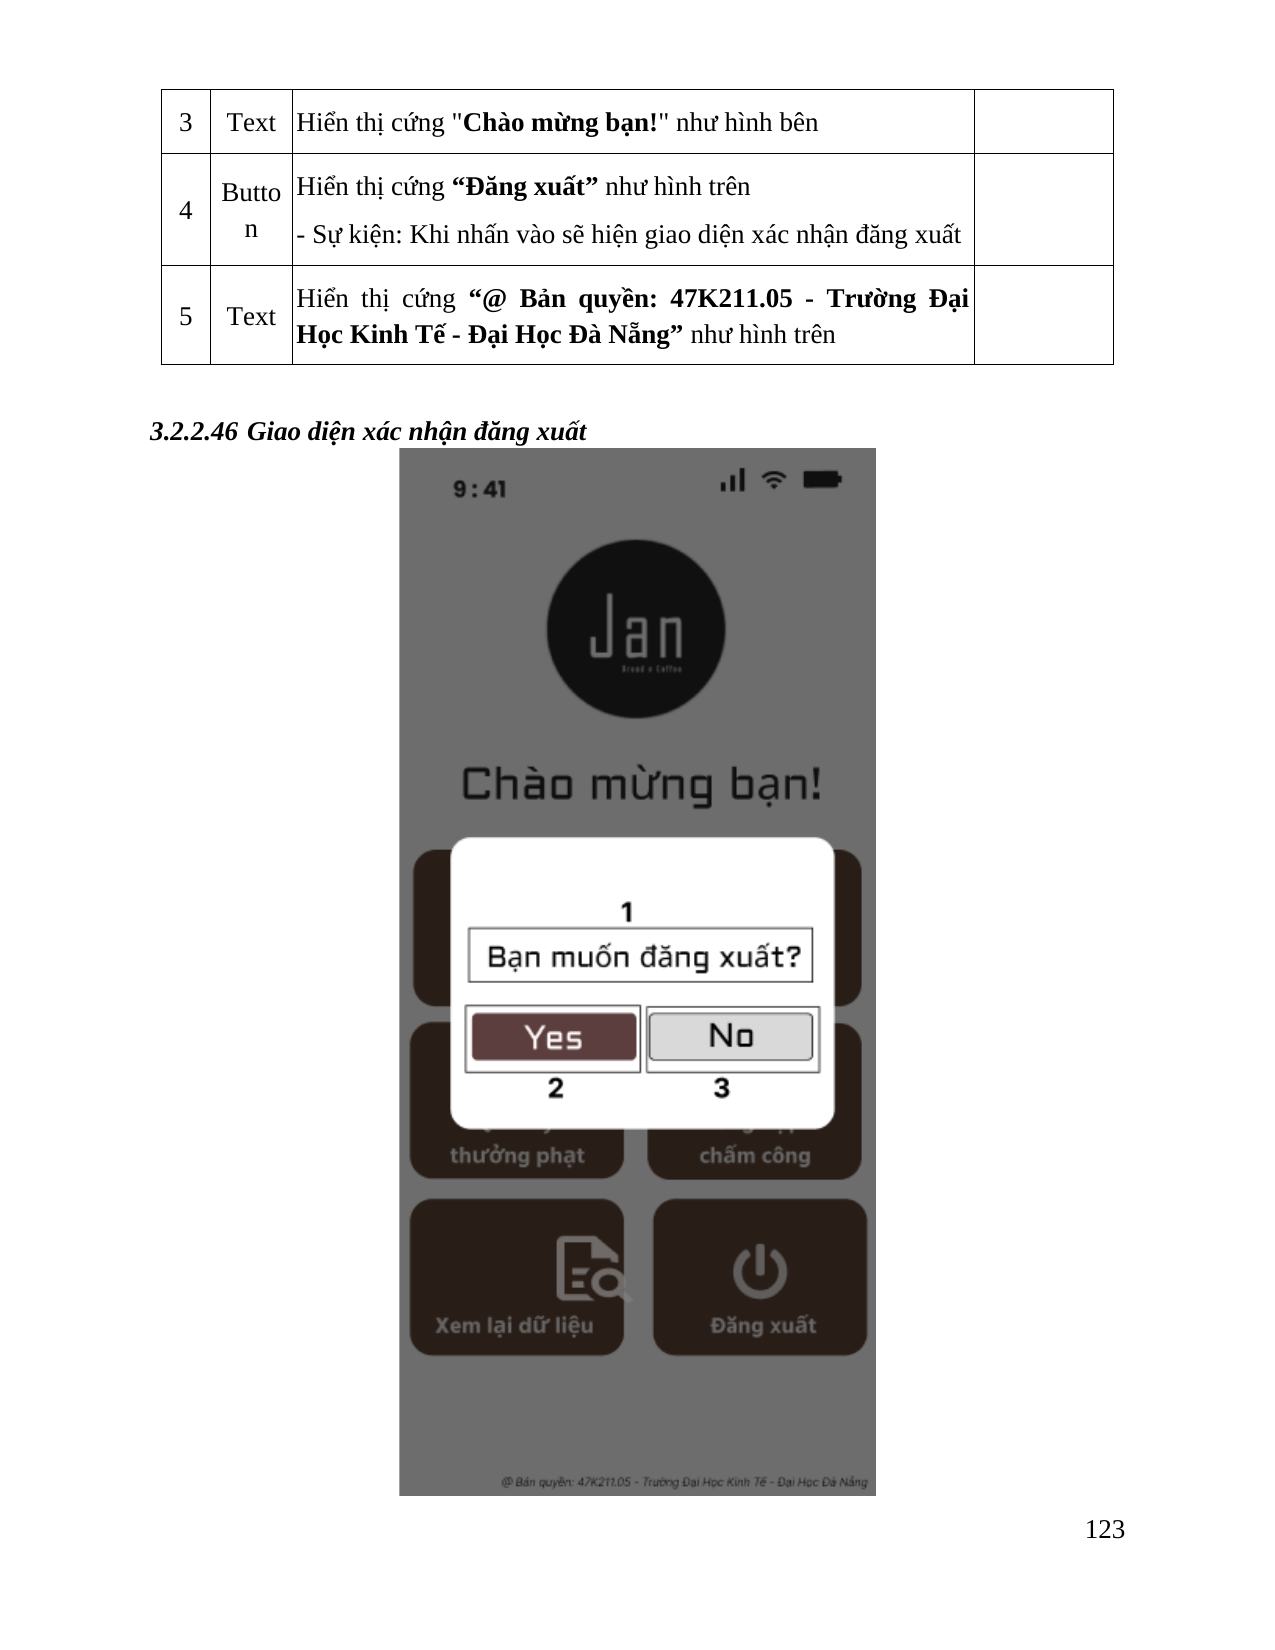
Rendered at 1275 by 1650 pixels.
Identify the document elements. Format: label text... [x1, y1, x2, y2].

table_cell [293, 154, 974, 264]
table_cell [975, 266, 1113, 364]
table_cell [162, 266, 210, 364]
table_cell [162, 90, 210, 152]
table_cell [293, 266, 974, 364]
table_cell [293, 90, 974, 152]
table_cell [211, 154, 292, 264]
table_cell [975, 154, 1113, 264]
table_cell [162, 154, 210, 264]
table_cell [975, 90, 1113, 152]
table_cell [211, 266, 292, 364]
picture [399, 448, 876, 1496]
subtitle Giao diện xác nhận đăng xuất [150, 415, 1125, 447]
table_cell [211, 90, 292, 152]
